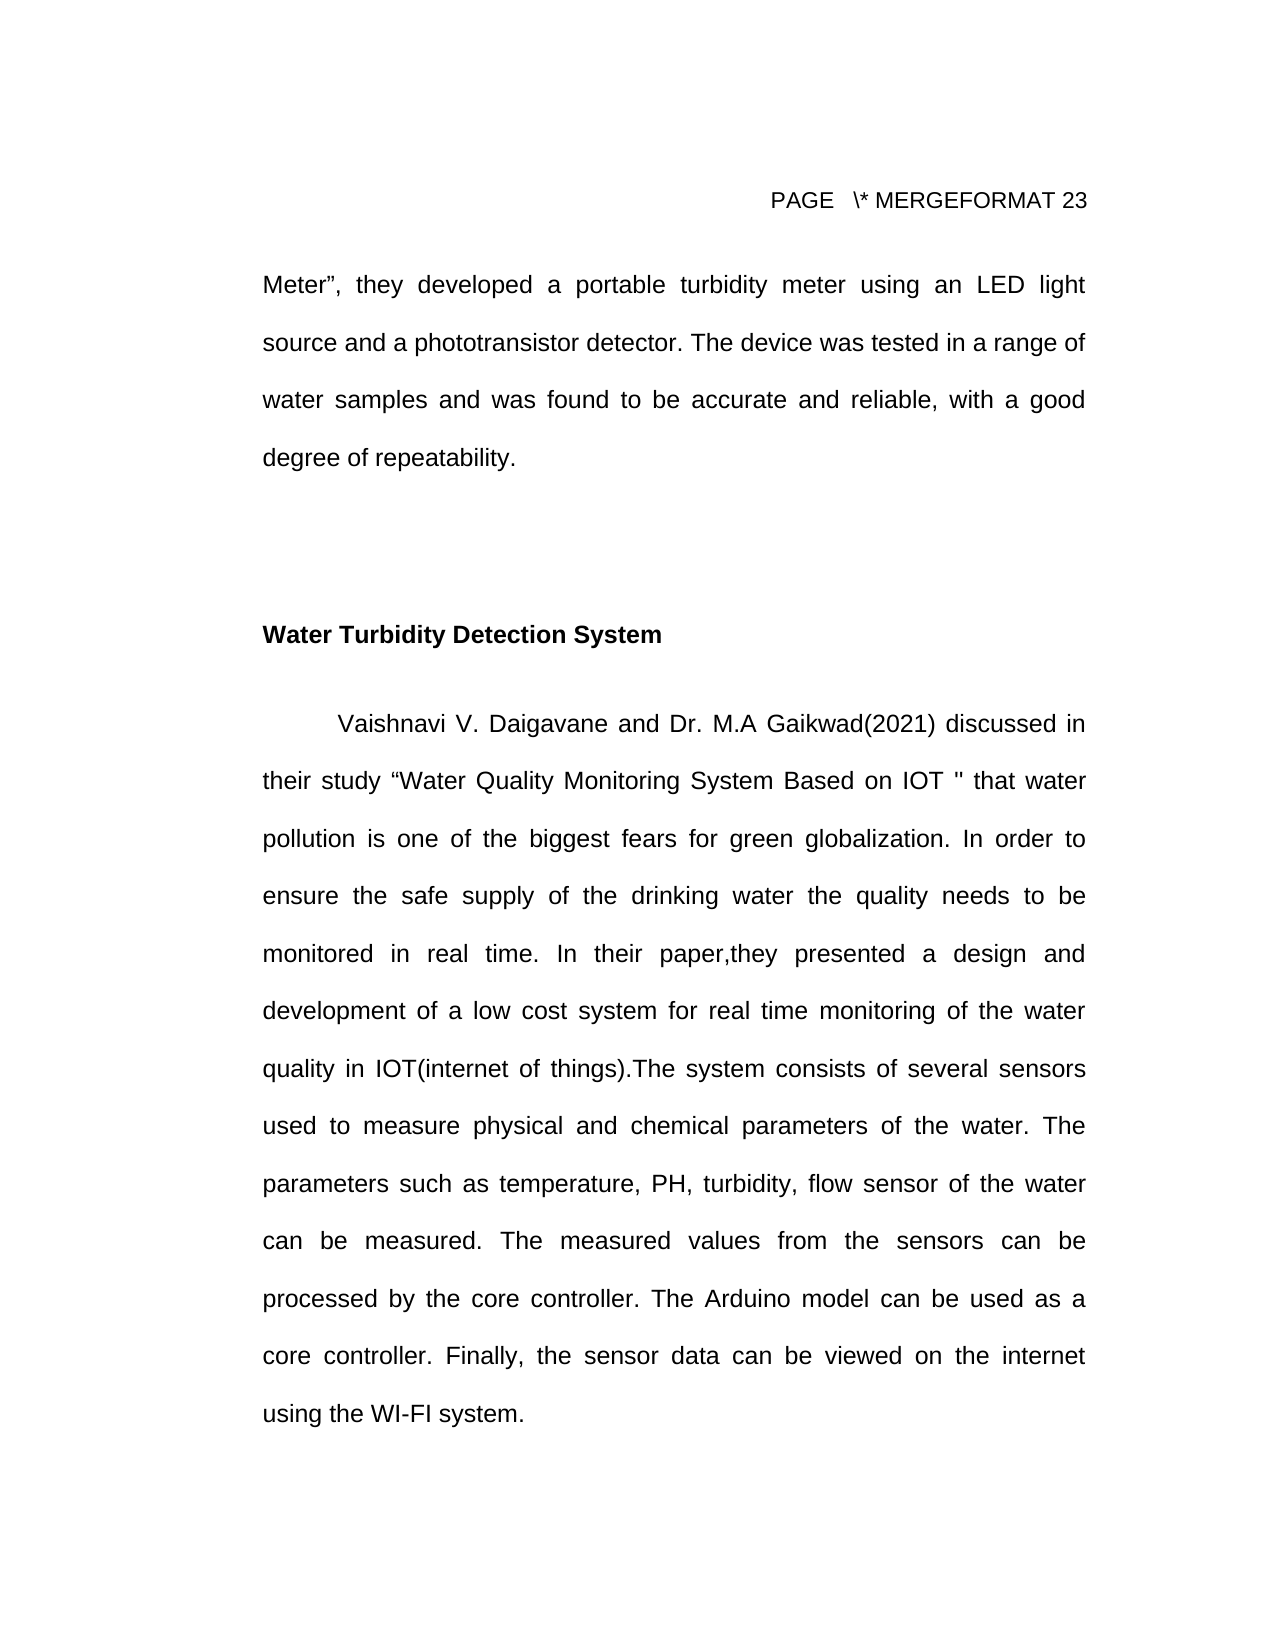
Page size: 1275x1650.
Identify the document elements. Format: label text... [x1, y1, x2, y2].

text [262, 270, 1087, 471]
text Water Turbidity Detection System [262, 620, 1087, 649]
text Vaishnavi V. Daigavane and Dr. M.A Gaikwad(2021) discussed in their study “Water Quality Monitoring System Based on IOT '' that water pollution is one of the biggest fears for green globalization. In order to ensure the safe supply of the drinking water the quality needs to be monitored in real time. In their paper,they presented a design and development of a low cost system for real time monitoring of the water quality in IOT(internet of things).The system consists of several sensors used to measure physical and chemical parameters of the water. The parameters such as temperature, PH, turbidity, flow sensor of the water can be measured. The measured values from the sensors can be processed by the core controller. The Arduino model can be used as a core controller. Finally, the sensor data can be viewed on the internet using the WI-FI system. [262, 709, 1087, 1427]
